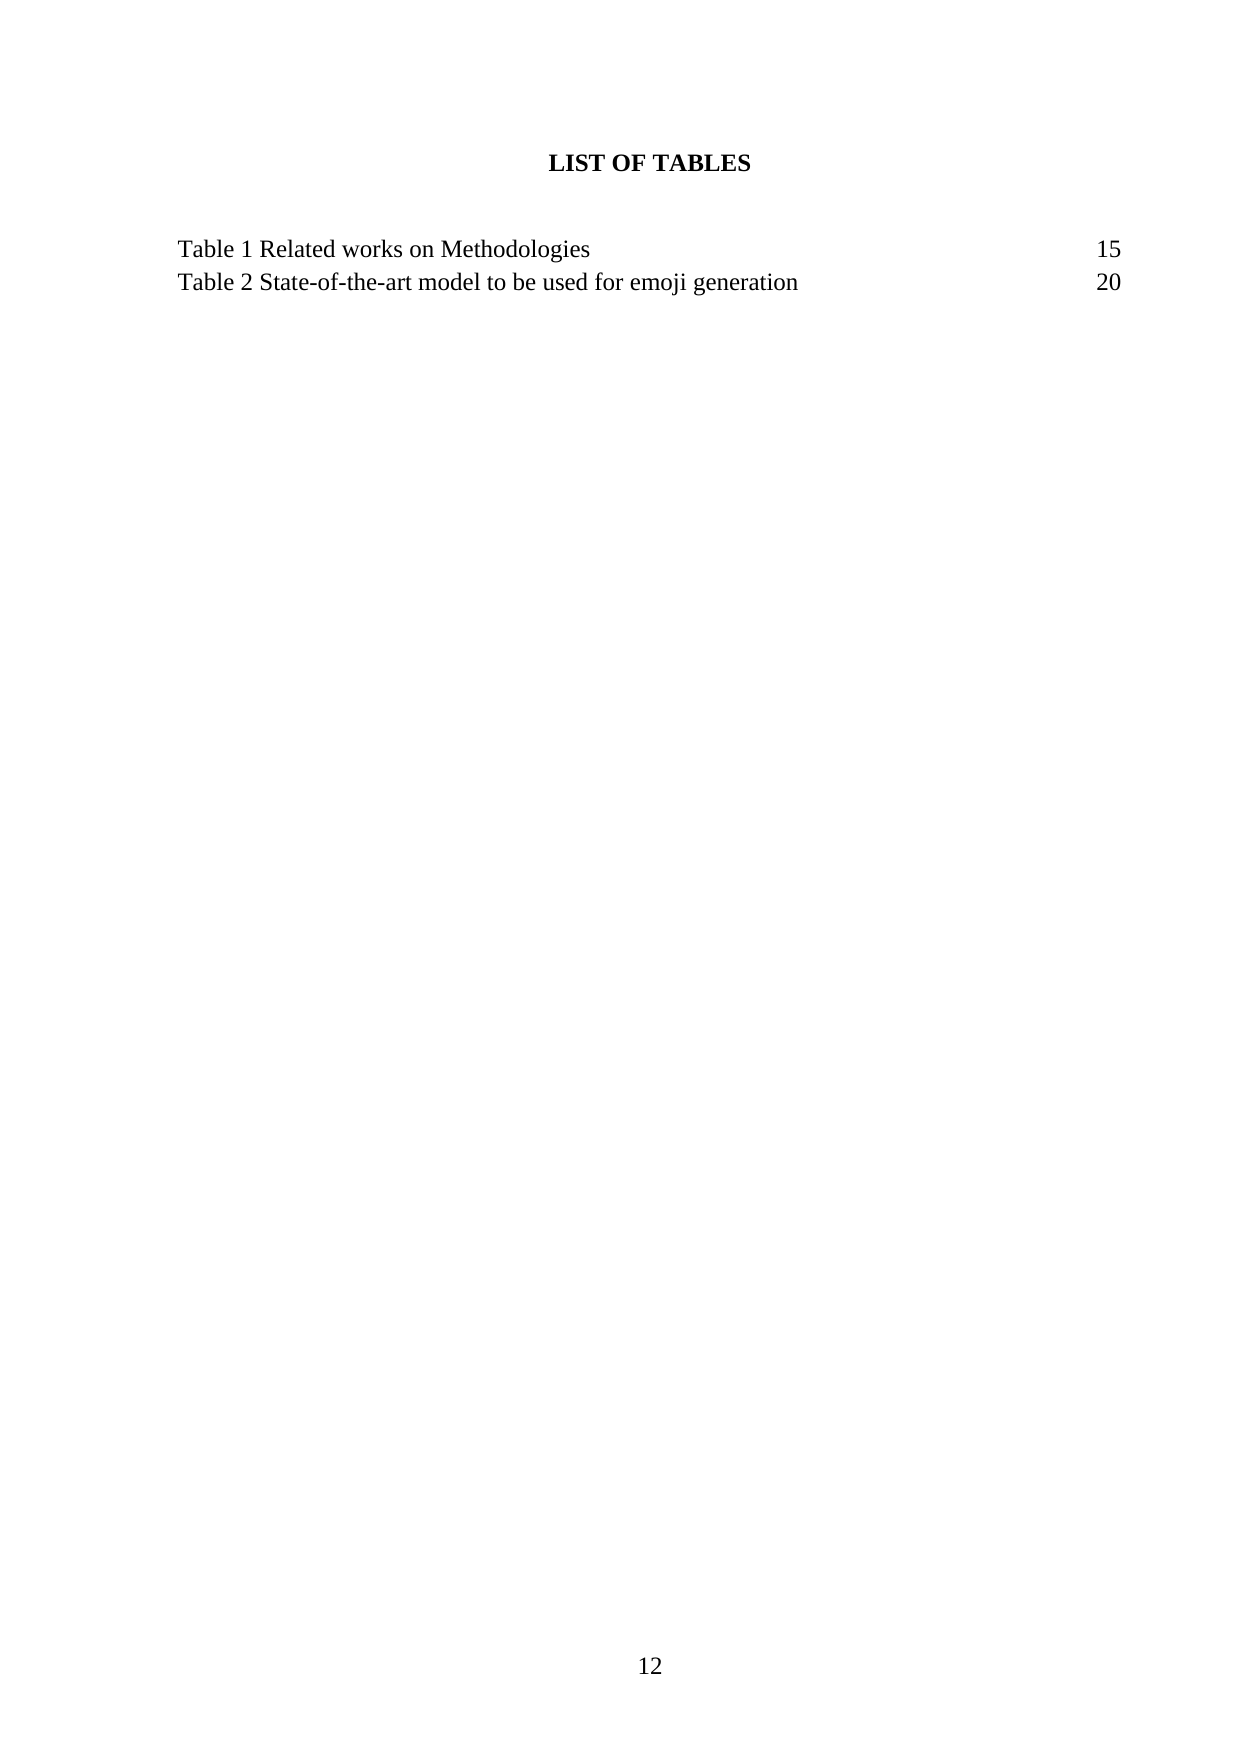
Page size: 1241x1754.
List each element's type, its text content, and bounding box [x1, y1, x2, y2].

text Table 1 Related works on Methodologies 15 [177, 234, 1122, 263]
text Table 2 State-of-the-art model to be used for emoji generation 20 [177, 267, 1122, 296]
text LIST OF TABLES [295, 148, 1004, 176]
